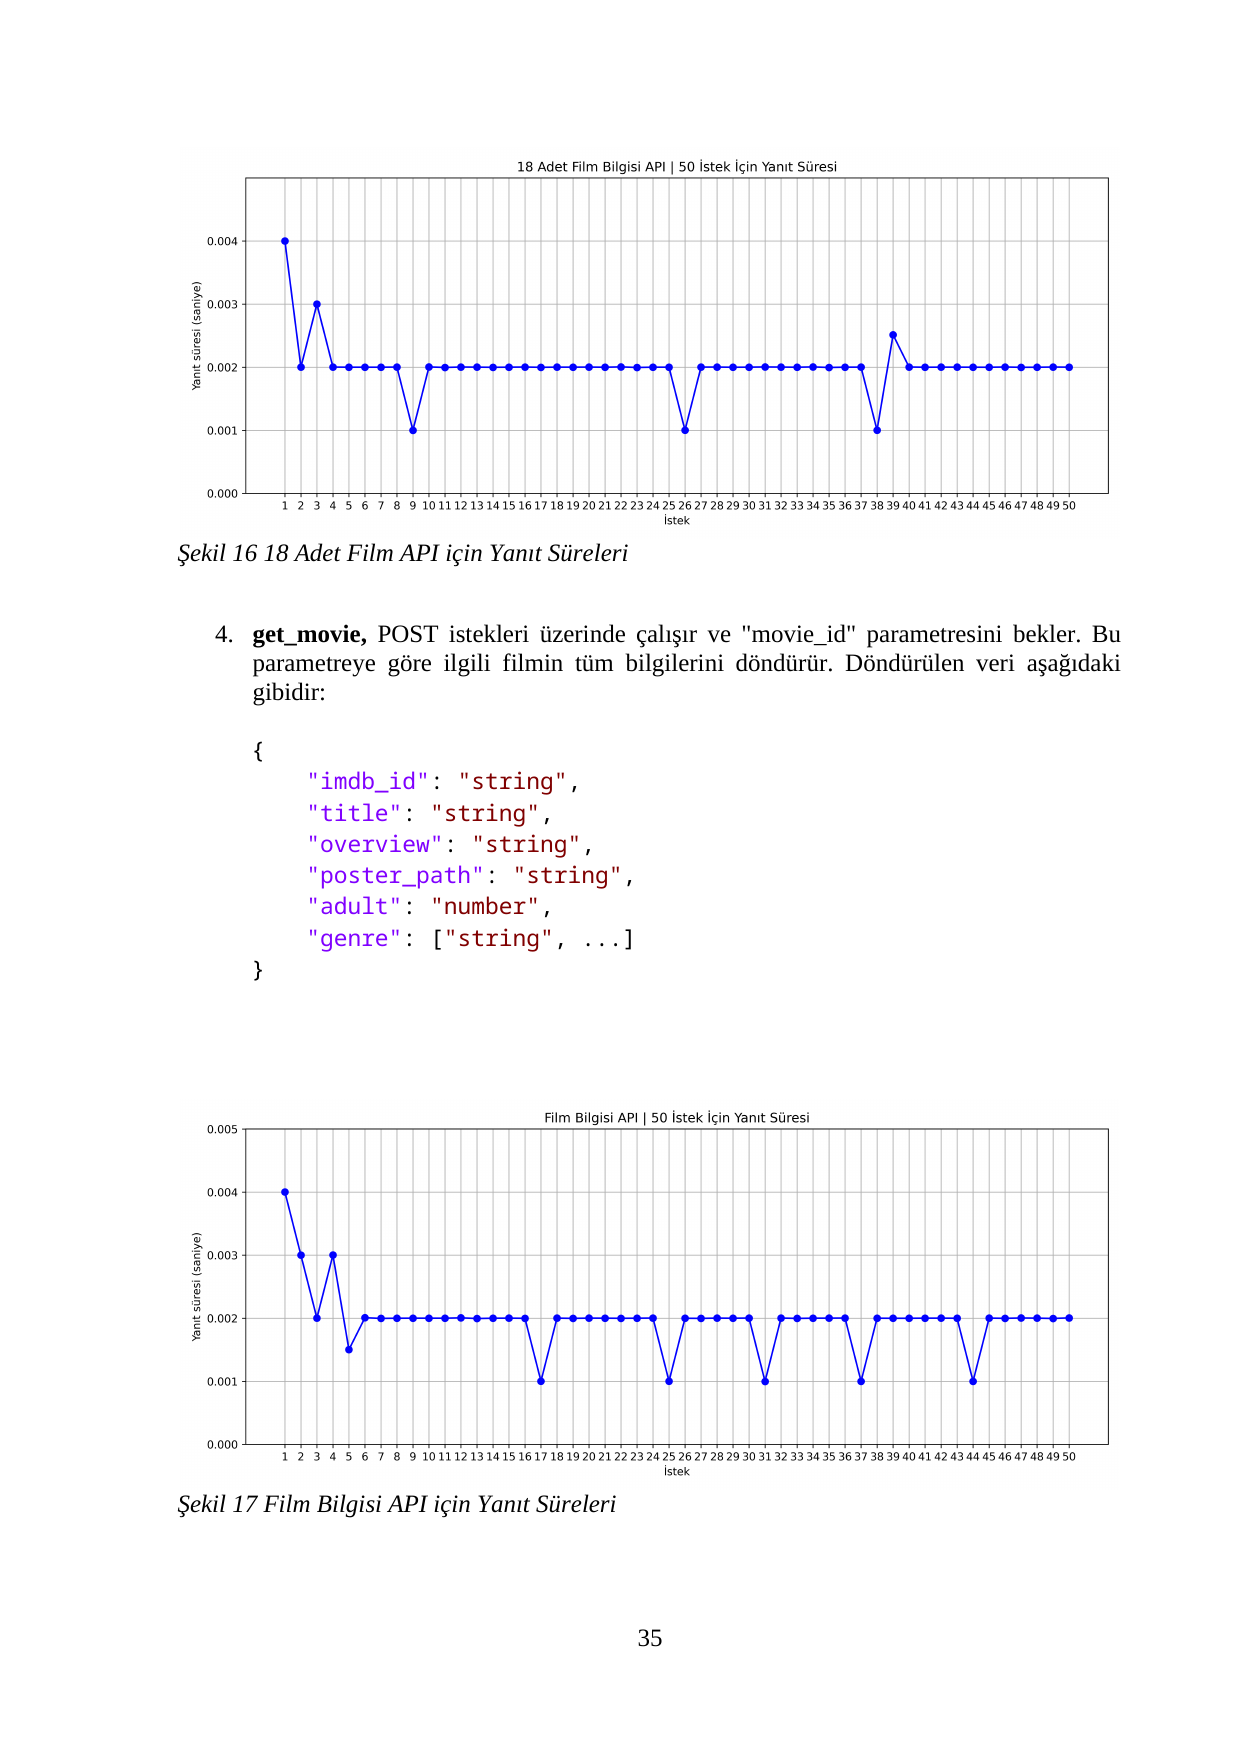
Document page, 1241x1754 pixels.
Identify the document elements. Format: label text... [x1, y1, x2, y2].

text "title": "string", [251, 797, 1122, 828]
text Şekil 16 18 Adet Film API için Yanıt Süreleri [177, 538, 1122, 567]
text } [251, 953, 1122, 984]
list get_movie, POST istekleri üzerinde çalışır ve "movie_id" parametresini bekler. Bu parametreye göre ilgili filmin tüm bilgilerini döndürür. Döndürülen veri aşağıdaki gibidir: [215, 619, 1122, 705]
picture [180, 147, 1120, 539]
text Şekil 17 Film Bilgisi API için Yanıt Süreleri [177, 1489, 1122, 1518]
text "imdb_id": "string", [251, 765, 1122, 797]
text "poster_path": "string", [251, 859, 1122, 890]
text "overview": "string", [251, 828, 1122, 859]
picture [180, 1099, 1120, 1490]
text "genre": ["string", ...] [251, 922, 1122, 953]
text { [251, 734, 1122, 765]
text "adult": "number", [251, 890, 1122, 922]
